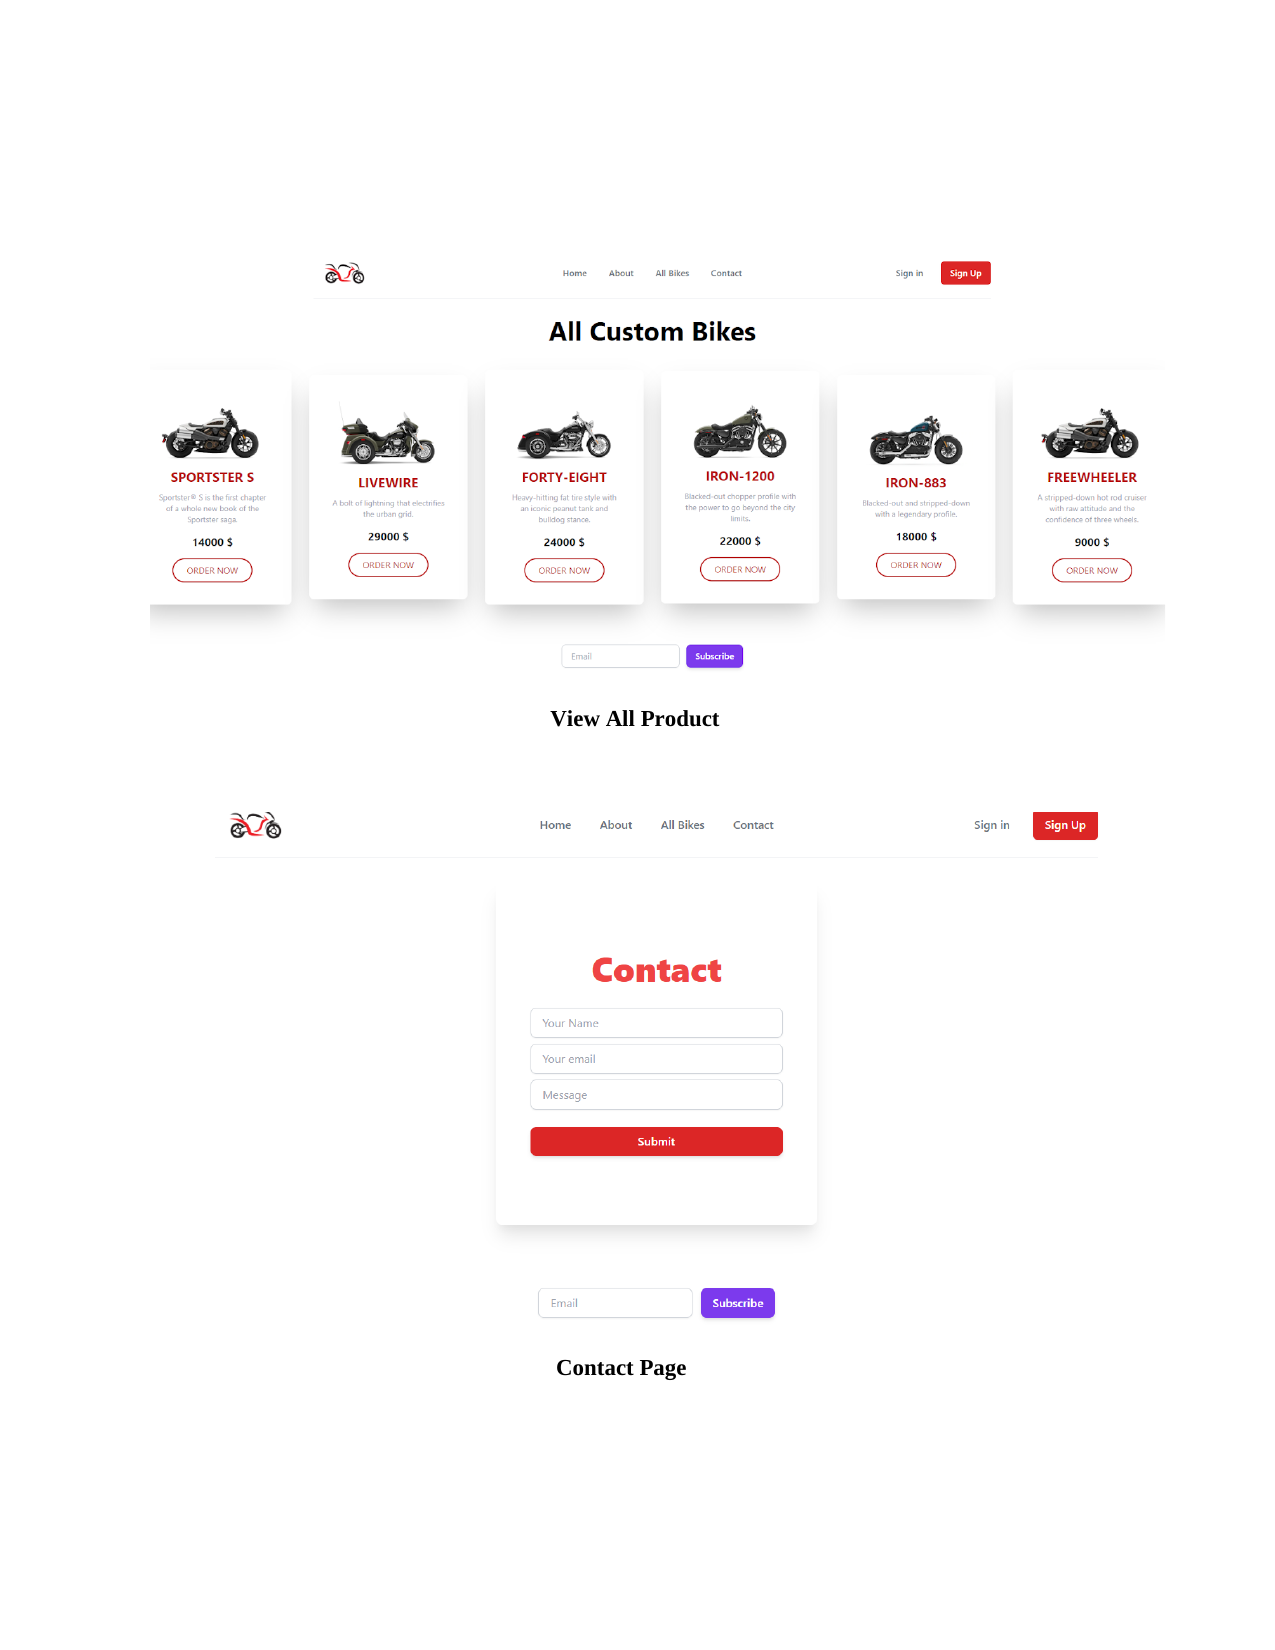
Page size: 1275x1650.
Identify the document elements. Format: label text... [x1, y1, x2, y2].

text Contact Page [150, 1354, 1125, 1380]
picture [150, 256, 1166, 679]
text View All Product [150, 705, 1125, 732]
picture [150, 812, 1166, 1327]
